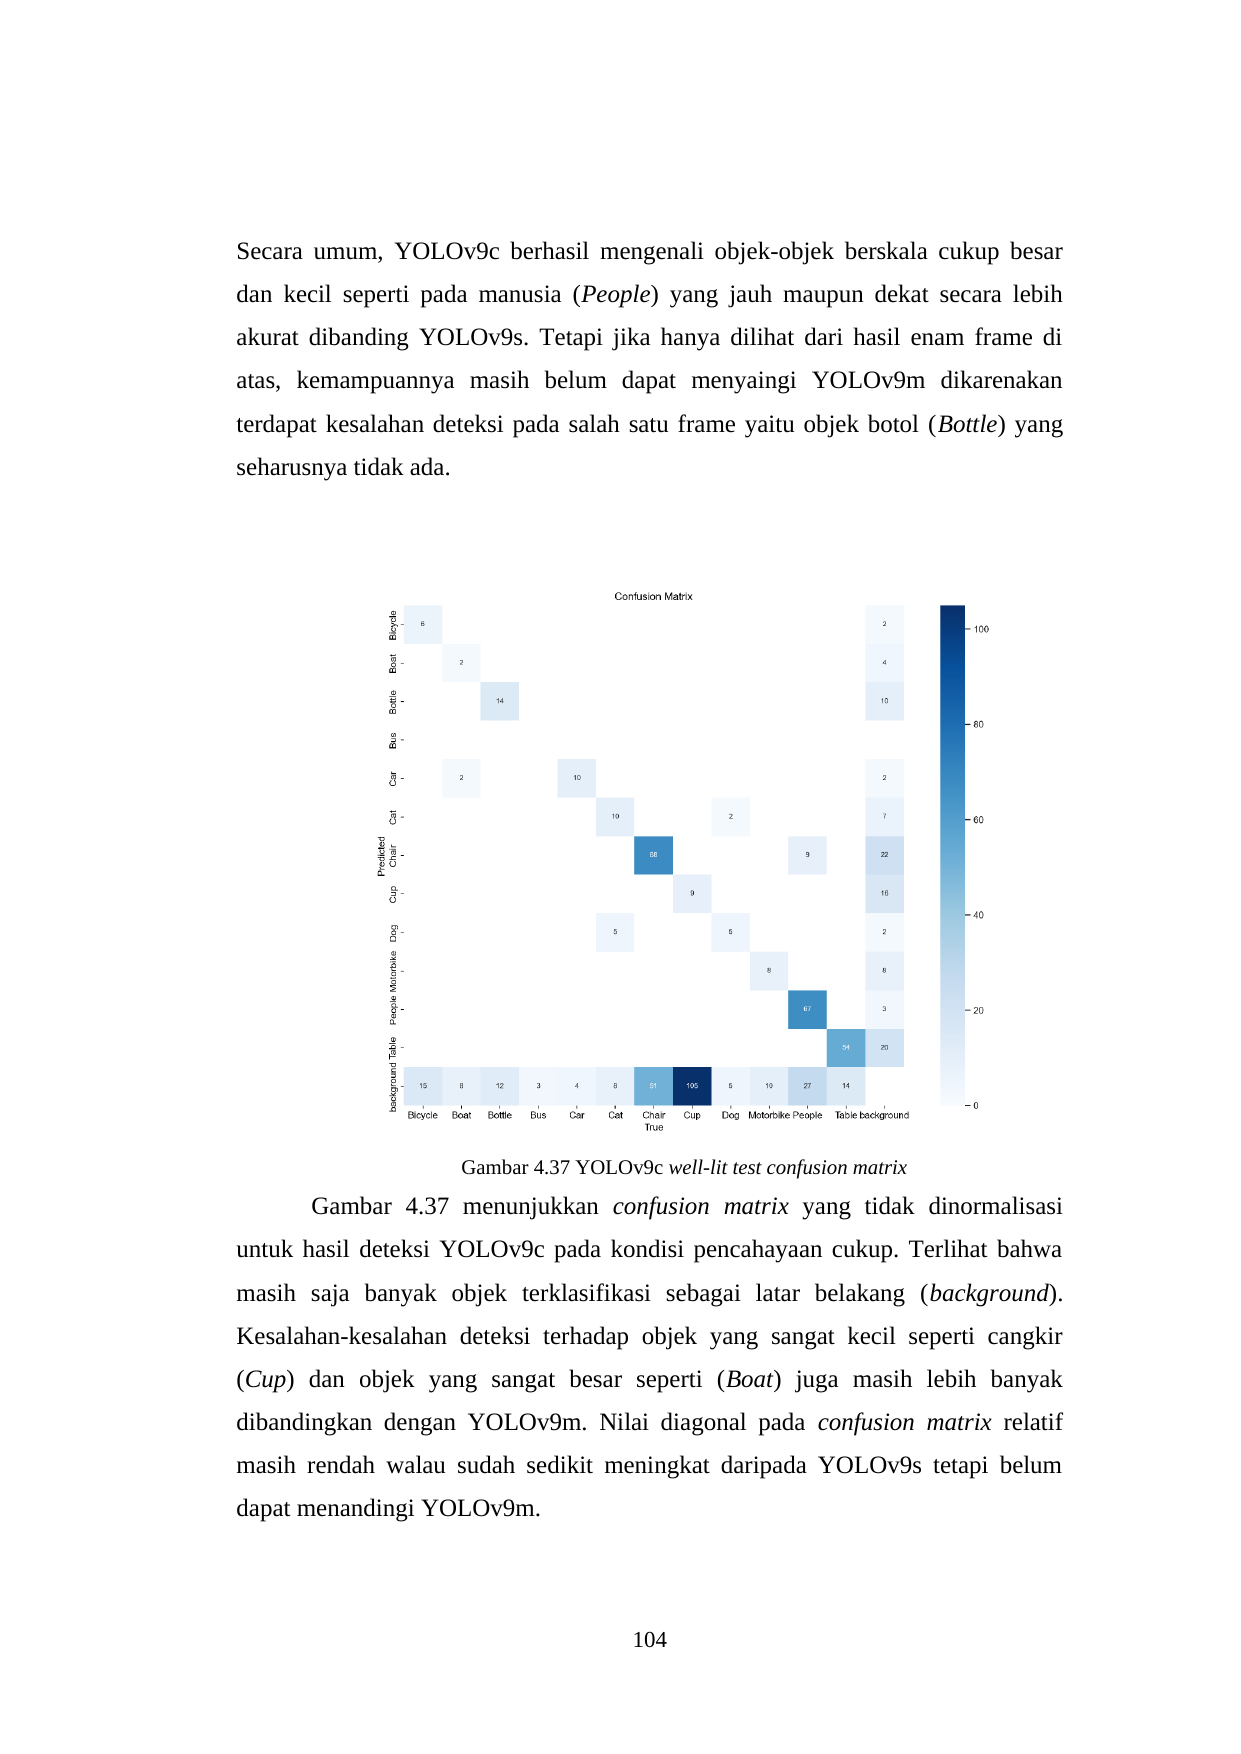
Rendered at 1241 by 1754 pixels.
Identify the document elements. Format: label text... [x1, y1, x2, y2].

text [236, 236, 1063, 481]
text Gambar 4.37 menunjukkan confusion matrix yang tidak dinormalisasi untuk hasil deteksi YOLOv9c pada kondisi pencahayaan cukup. Terlihat bahwa masih saja banyak objek terklasifikasi sebagai latar belakang (background). Kesalahan-kesalahan deteksi terhadap objek yang sangat kecil seperti cangkir (Cup) dan objek yang sangat besar seperti (Boat) juga masih lebih banyak dibandingkan dengan YOLOv9m. Nilai diagonal pada confusion matrix relatif masih rendah walau sudah sedikit meningkat daripada YOLOv9s tetapi belum dapat menandingi YOLOv9m. [236, 1191, 1063, 1522]
picture [311, 581, 1060, 1143]
text Gambar 4.37 YOLOv9c well-lit test confusion matrix [386, 1155, 1063, 1179]
